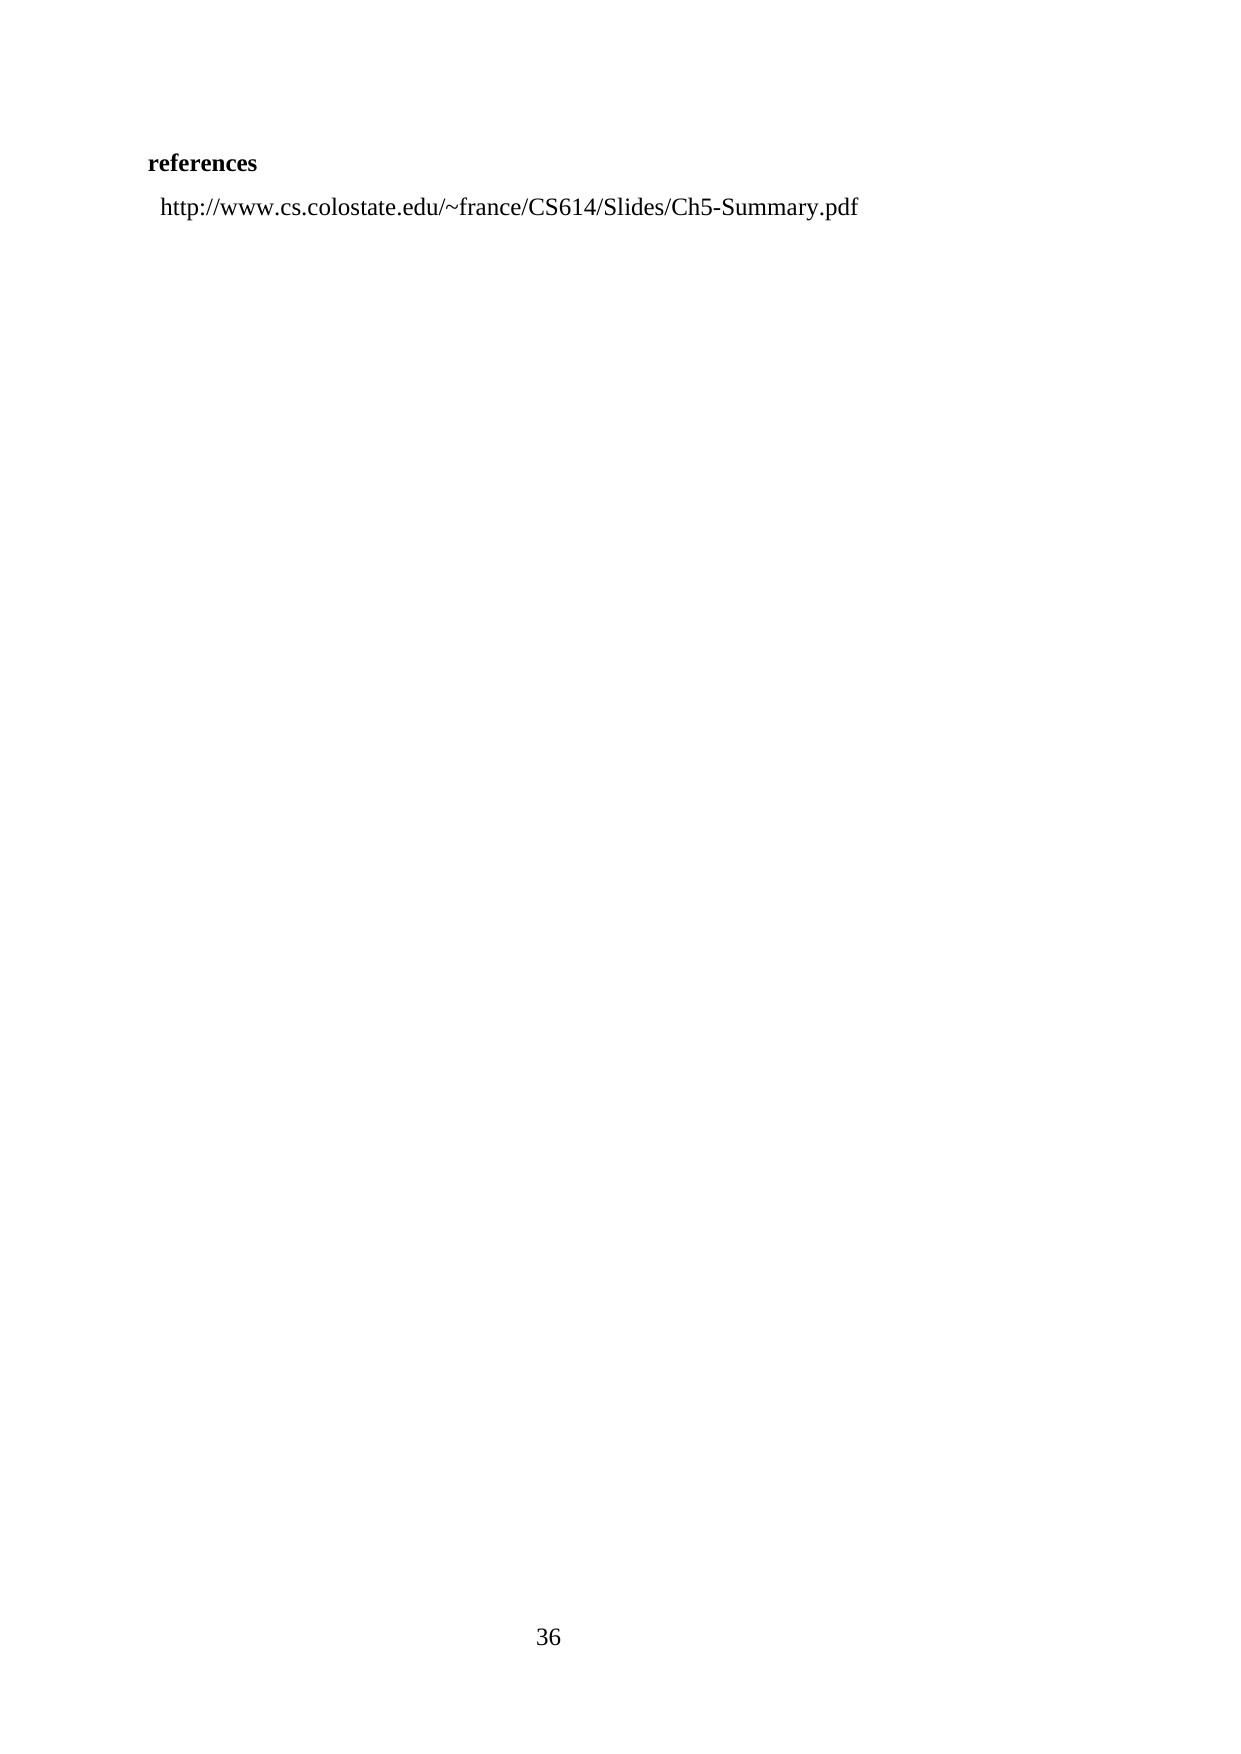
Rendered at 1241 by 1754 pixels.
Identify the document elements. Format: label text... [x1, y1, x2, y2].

text references [148, 148, 1092, 176]
text http://www.cs.colostate.edu/~france/CS614/Slides/Ch5-Summary.pdf [160, 192, 1080, 221]
